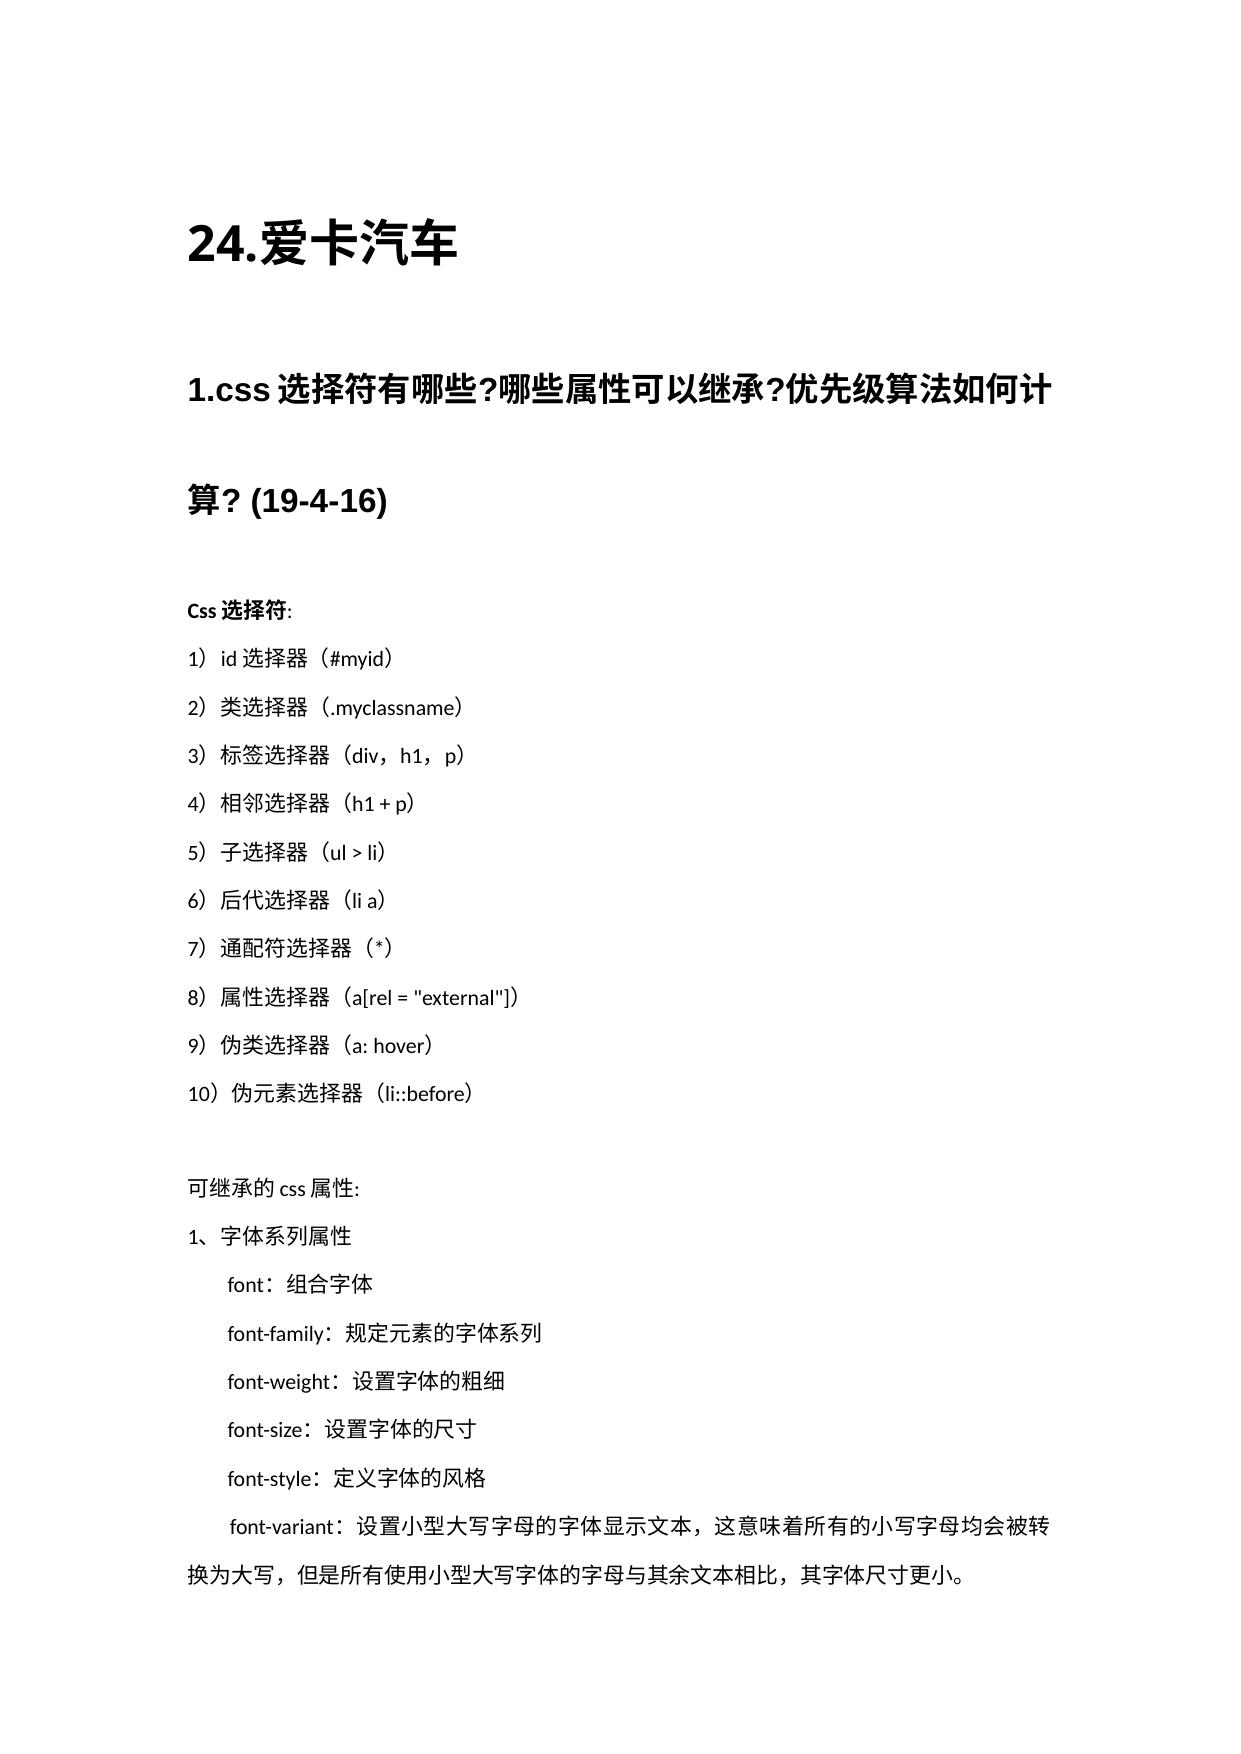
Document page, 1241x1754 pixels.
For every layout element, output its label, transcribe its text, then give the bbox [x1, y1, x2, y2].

text font-weight：设置字体的粗细 [187, 1363, 1053, 1396]
text 3）标签选择器（div，h1，p） [187, 738, 1053, 770]
text 2）类选择器（.myclassname） [187, 689, 1053, 722]
text font-style：定义字体的风格 [187, 1460, 1053, 1493]
text 4）相邻选择器（h1 + p） [187, 786, 1053, 818]
text 1）id 选择器（#myid） [187, 641, 1053, 673]
text font-family：规定元素的字体系列 [187, 1315, 1053, 1348]
text 7）通配符选择器（*） [187, 931, 1053, 963]
text font-size：设置字体的尺寸 [187, 1412, 1053, 1444]
text 6）后代选择器（li a） [187, 883, 1053, 915]
text 5）子选择器（ul > li） [187, 834, 1053, 867]
subtitle 24.爱卡汽车 [187, 191, 1053, 289]
subtitle 1.css选择符有哪些?哪些属性可以继承?优先级算法如何计算? (19-4-16) [187, 354, 1053, 531]
text font-variant：设置小型大写字母的字体显示文本，这意味着所有的小写字母均会被转换为大写，但是所有使用小型大写字体的字母与其余文本相比，其字体尺寸更小。 [187, 1508, 1053, 1590]
text 10）伪元素选择器（li::before） [187, 1076, 1053, 1108]
text Css选择符: [187, 593, 1053, 625]
text 8）属性选择器（a[rel = "external"]） [187, 979, 1053, 1012]
text 可继承的css属性: [187, 1170, 1053, 1203]
text font：组合字体 [187, 1267, 1053, 1299]
text 1、字体系列属性 [187, 1218, 1053, 1251]
text 9）伪类选择器（a: hover） [187, 1028, 1053, 1060]
